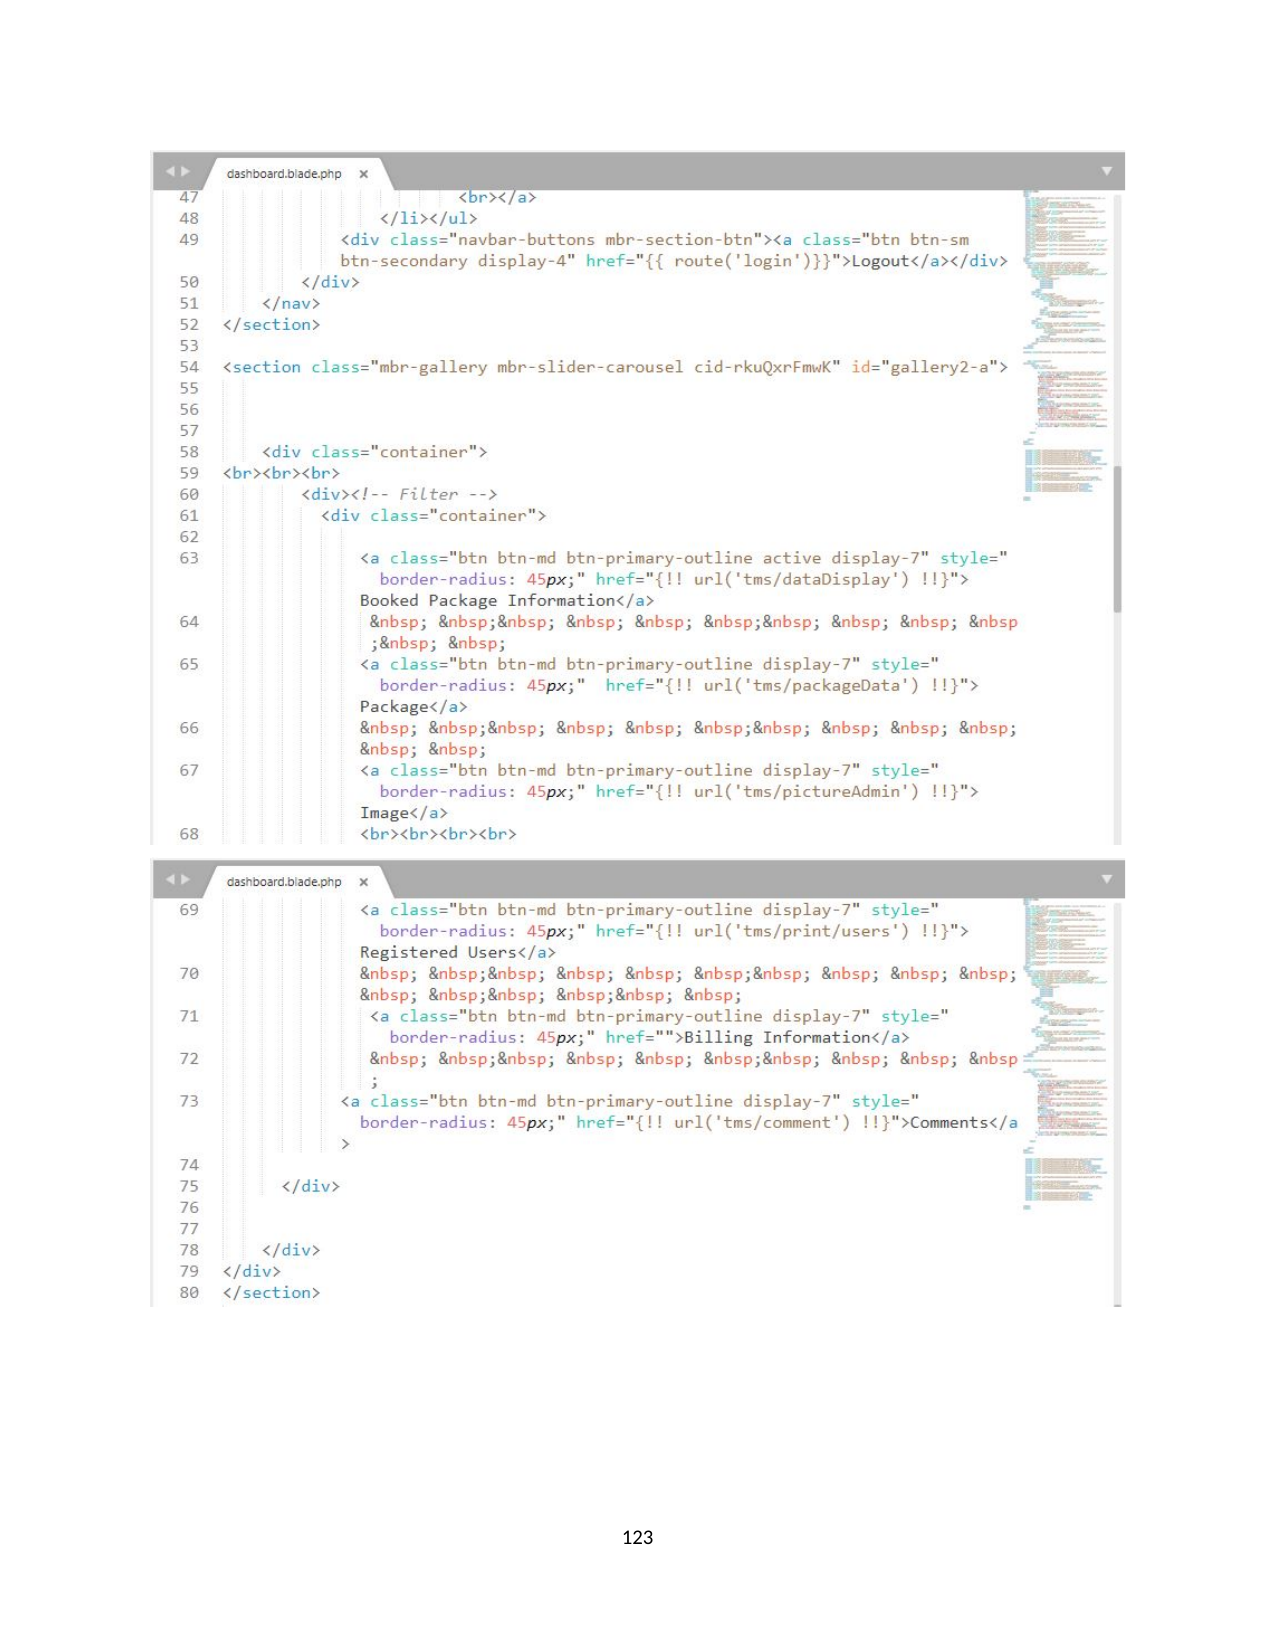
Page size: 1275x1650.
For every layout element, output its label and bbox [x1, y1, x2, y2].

picture [150, 150, 1125, 845]
picture [150, 857, 1125, 1307]
